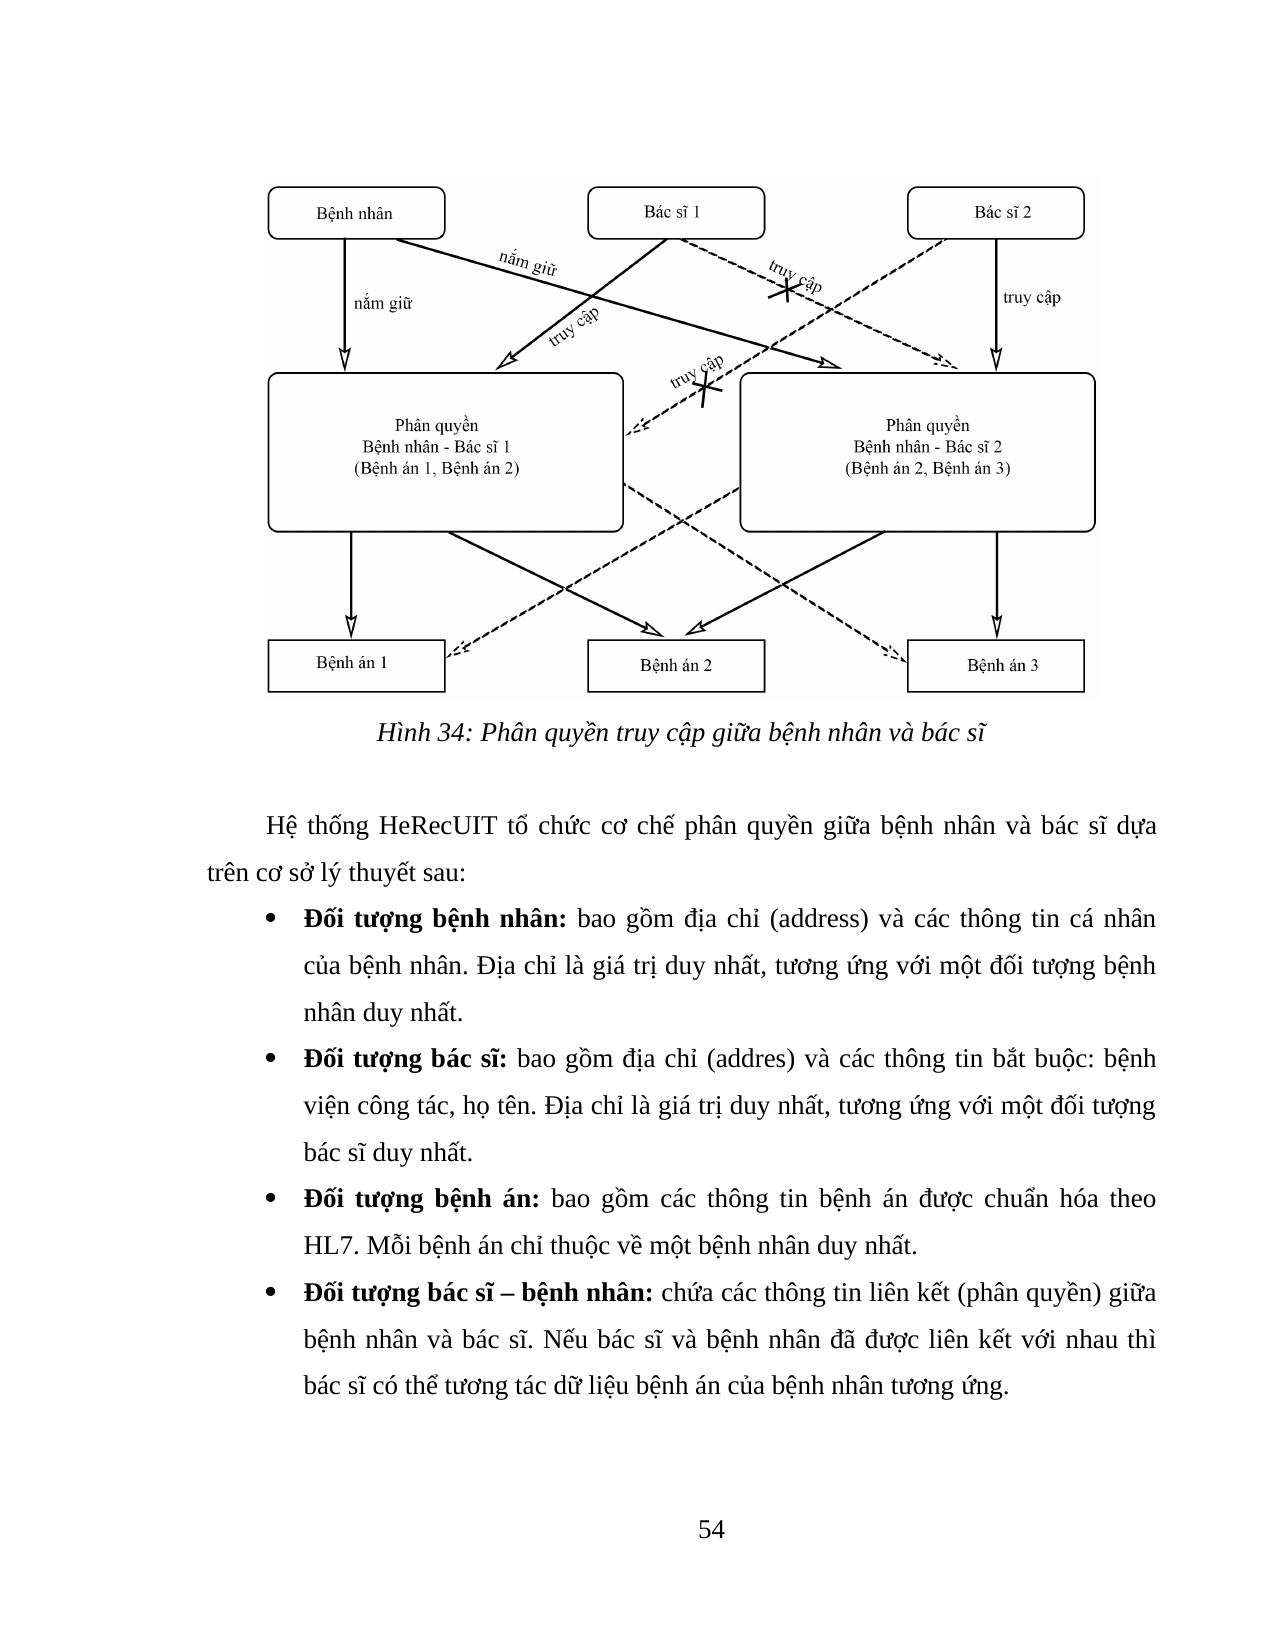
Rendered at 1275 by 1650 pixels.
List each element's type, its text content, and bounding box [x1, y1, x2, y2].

list Đối tượng bác sĩ: bao gồm địa chỉ (addres) và các thông tin bắt buộc: bệnh viện công tác, họ tên. Địa chỉ là giá trị duy nhất, tương ứng với một đối tượng bác sĩ duy nhất. [266, 1042, 1157, 1167]
text Hệ thống HeRecUIT tổ chức cơ chế phân quyền giữa bệnh nhân và bác sĩ dựa trên cơ sở lý thuyết sau: [207, 809, 1157, 887]
list Đối tượng bác sĩ – bệnh nhân: chứa các thông tin liên kết (phân quyền) giữa bệnh nhân và bác sĩ. Nếu bác sĩ và bệnh nhân đã được liên kết với nhau thì bác sĩ có thể tương tác dữ liệu bệnh án của bệnh nhân tương ứng. [266, 1276, 1157, 1401]
text Hình 34: Phân quyền truy cập giữa bệnh nhân và bác sĩ [207, 716, 1157, 747]
list Đối tượng bệnh nhân: bao gồm địa chỉ (address) và các thông tin cá nhân của bệnh nhân. Địa chỉ là giá trị duy nhất, tương ứng với một đối tượng bệnh nhân duy nhất. [266, 902, 1157, 1027]
list Đối tượng bệnh án: bao gồm các thông tin bệnh án được chuẩn hóa theo HL7. Mỗi bệnh án chỉ thuộc về một bệnh nhân duy nhất. [266, 1183, 1157, 1261]
picture [262, 177, 1102, 701]
